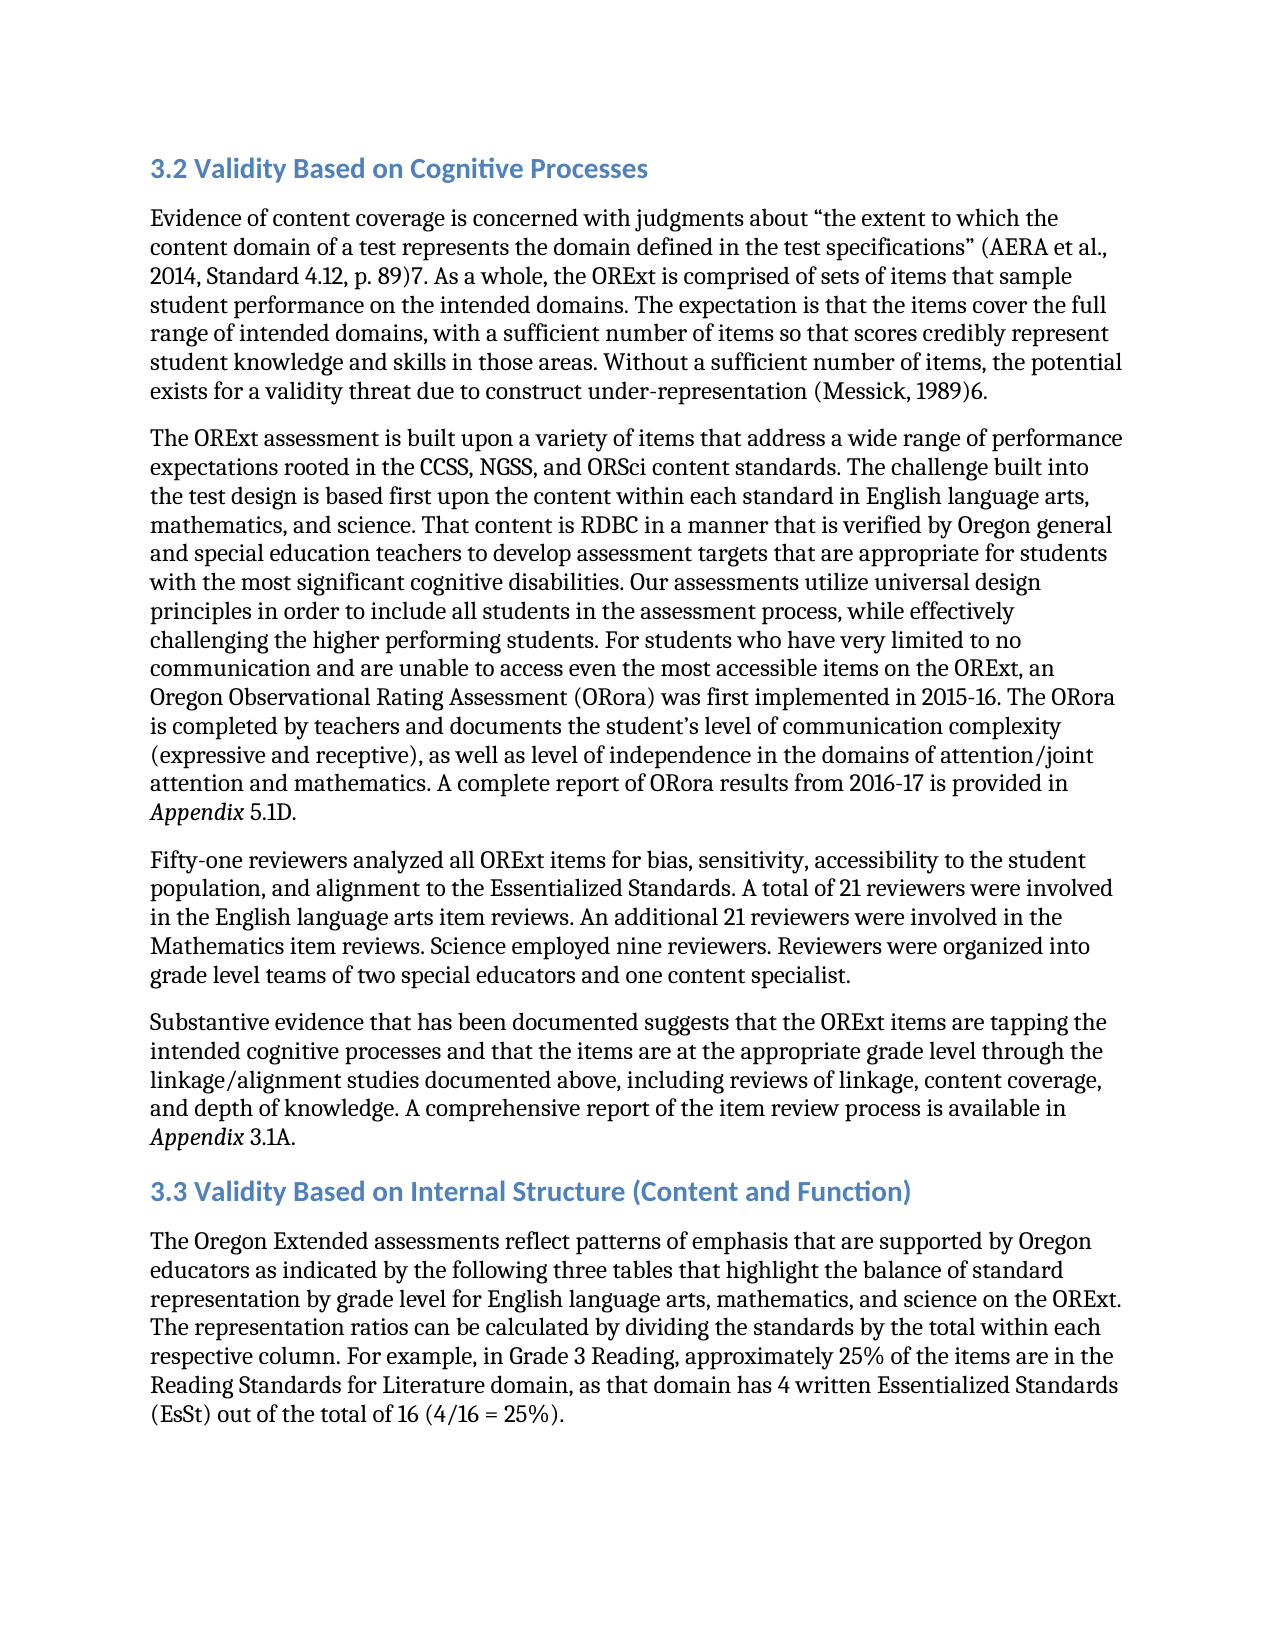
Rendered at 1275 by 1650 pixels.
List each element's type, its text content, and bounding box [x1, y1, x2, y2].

text Evidence of content coverage is concerned with judgments about “the extent to which the content domain of a test represents the domain defined in the test specifications” (AERA et al., 2014, Standard 4.12, p. 89)7. As a whole, the ORExt is comprised of sets of items that sample student performance on the intended domains. The expectation is that the items cover the full range of intended domains, with a sufficient number of items so that scores credibly represent student knowledge and skills in those areas. Without a sufficient number of items, the potential exists for a validity threat due to construct under-representation (Messick, 1989)6. [150, 204, 1125, 406]
text Substantive evidence that has been documented suggests that the ORExt items are tapping the intended cognitive processes and that the items are at the appropriate grade level through the linkage/alignment studies documented above, including reviews of linkage, content coverage, and depth of knowledge. A comprehensive report of the item review process is available in Appendix 3.1A. [150, 1008, 1125, 1152]
text Fifty-one reviewers analyzed all ORExt items for bias, sensitivity, accessibility to the student population, and alignment to the Essentialized Standards. A total of 21 reviewers were involved in the English language arts item reviews. An additional 21 reviewers were involved in the Mathematics item reviews. Science employed nine reviewers. Reviewers were organized into grade level teams of two special educators and one content specialist. [150, 846, 1125, 989]
subtitle 3.3 Validity Based on Internal Structure (Content and Function) [150, 1173, 1125, 1208]
subtitle 3.2 Validity Based on Cognitive Processes [150, 150, 1125, 186]
text The ORExt assessment is built upon a variety of items that address a wide range of performance expectations rooted in the CCSS, NGSS, and ORSci content standards. The challenge built into the test design is based first upon the content within each standard in English language arts, mathematics, and science. That content is RDBC in a manner that is verified by Oregon general and special education teachers to develop assessment targets that are appropriate for students with the most significant cognitive disabilities. Our assessments utilize universal design principles in order to include all students in the assessment process, while effectively challenging the higher performing students. For students who have very limited to no communication and are unable to access even the most accessible items on the ORExt, an Oregon Observational Rating Assessment (ORora) was first implemented in 2015-16. The ORora is completed by teachers and documents the student’s level of communication complexity (expressive and receptive), as well as level of independence in the domains of attention/joint attention and mathematics. A complete report of ORora results from 2016-17 is provided in Appendix 5.1D. [150, 424, 1125, 827]
text The Oregon Extended assessments reflect patterns of emphasis that are supported by Oregon educators as indicated by the following three tables that highlight the balance of standard representation by grade level for English language arts, mathematics, and science on the ORExt. The representation ratios can be calculated by dividing the standards by the total within each respective column. For example, in Grade 3 Reading, approximately 25% of the items are in the Reading Standards for Literature domain, as that domain has 4 written Essentialized Standards (EsSt) out of the total of 16 (4/16 = 25%). [150, 1227, 1125, 1428]
